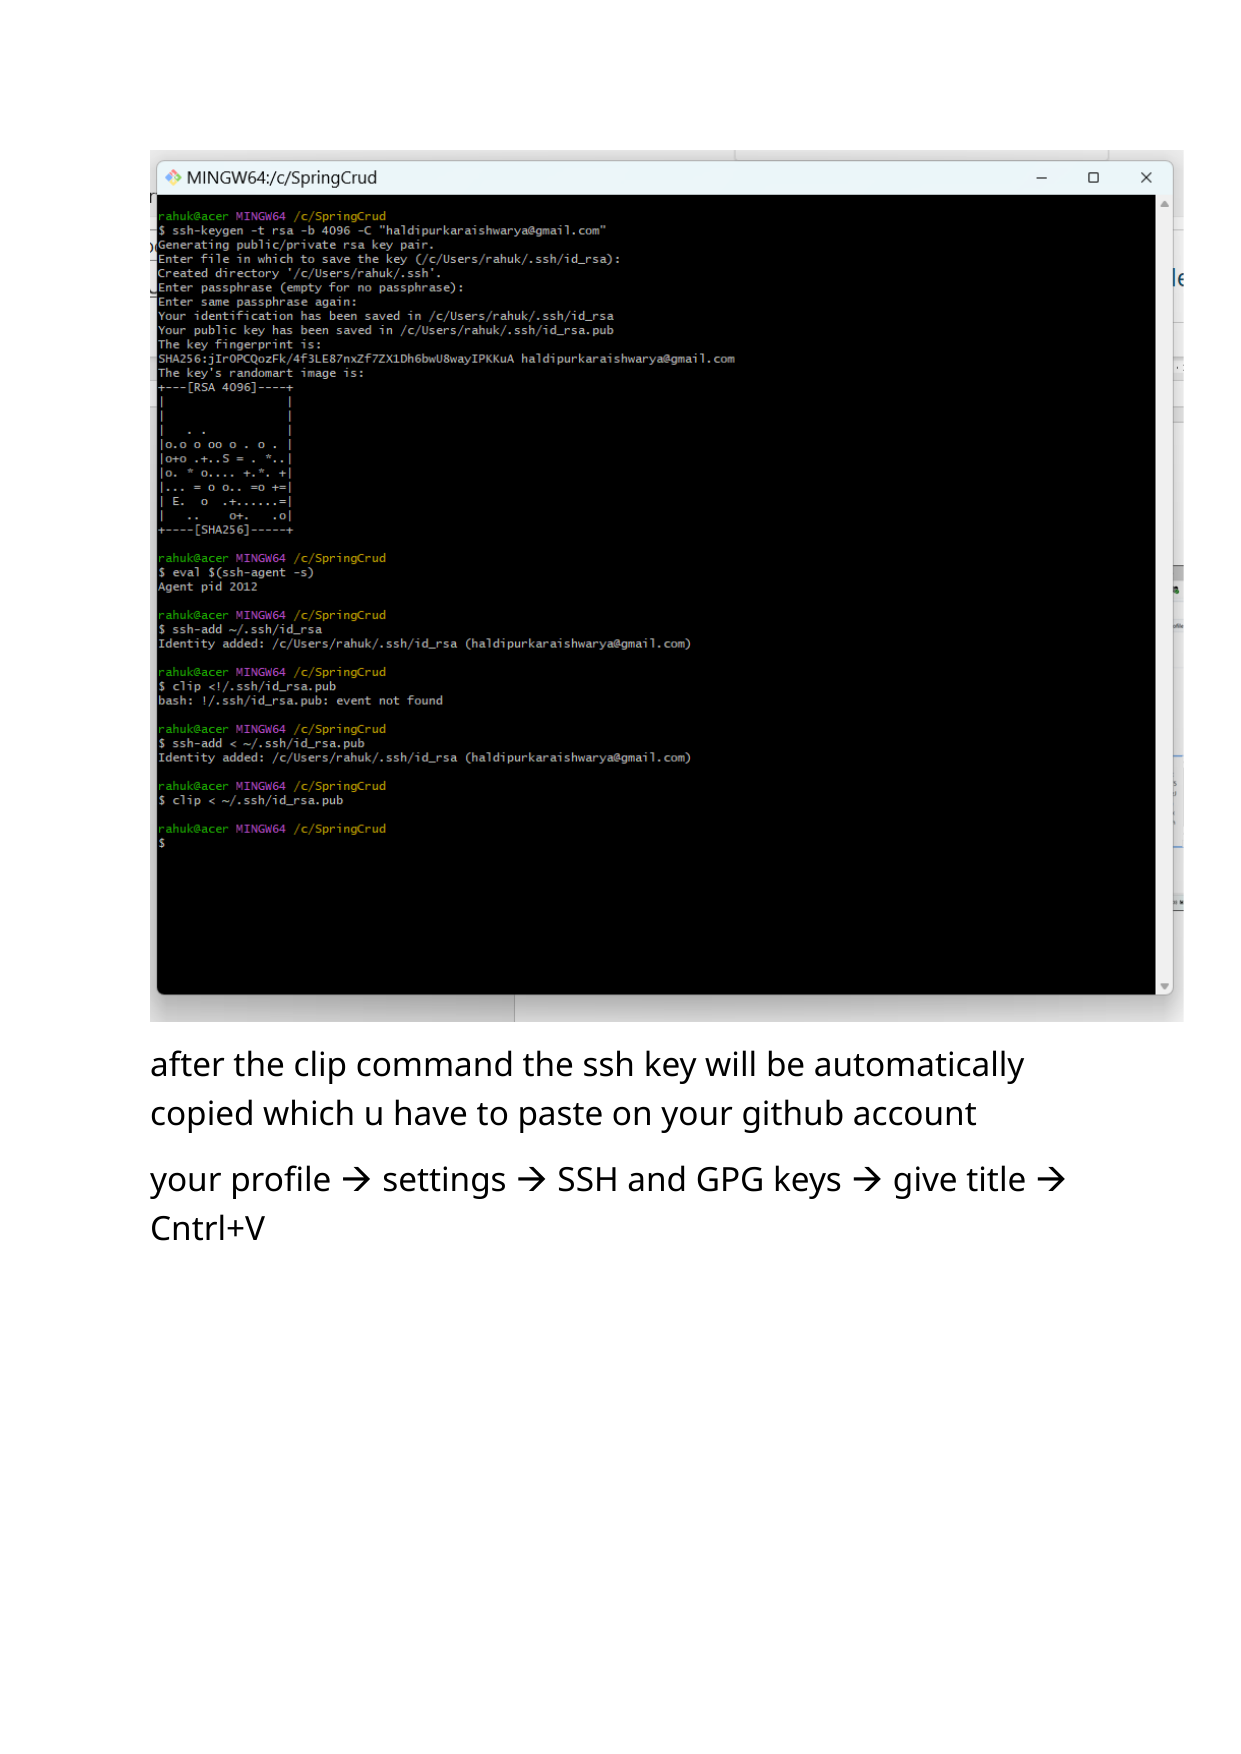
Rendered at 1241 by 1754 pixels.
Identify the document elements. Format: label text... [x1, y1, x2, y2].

text after the clip command the ssh key will be automatically copied which u have to paste on your github account [150, 1041, 1090, 1135]
picture [150, 150, 1184, 1022]
text your profile settings SSH and GPG keys give title Cntrl+V [150, 1156, 1090, 1250]
